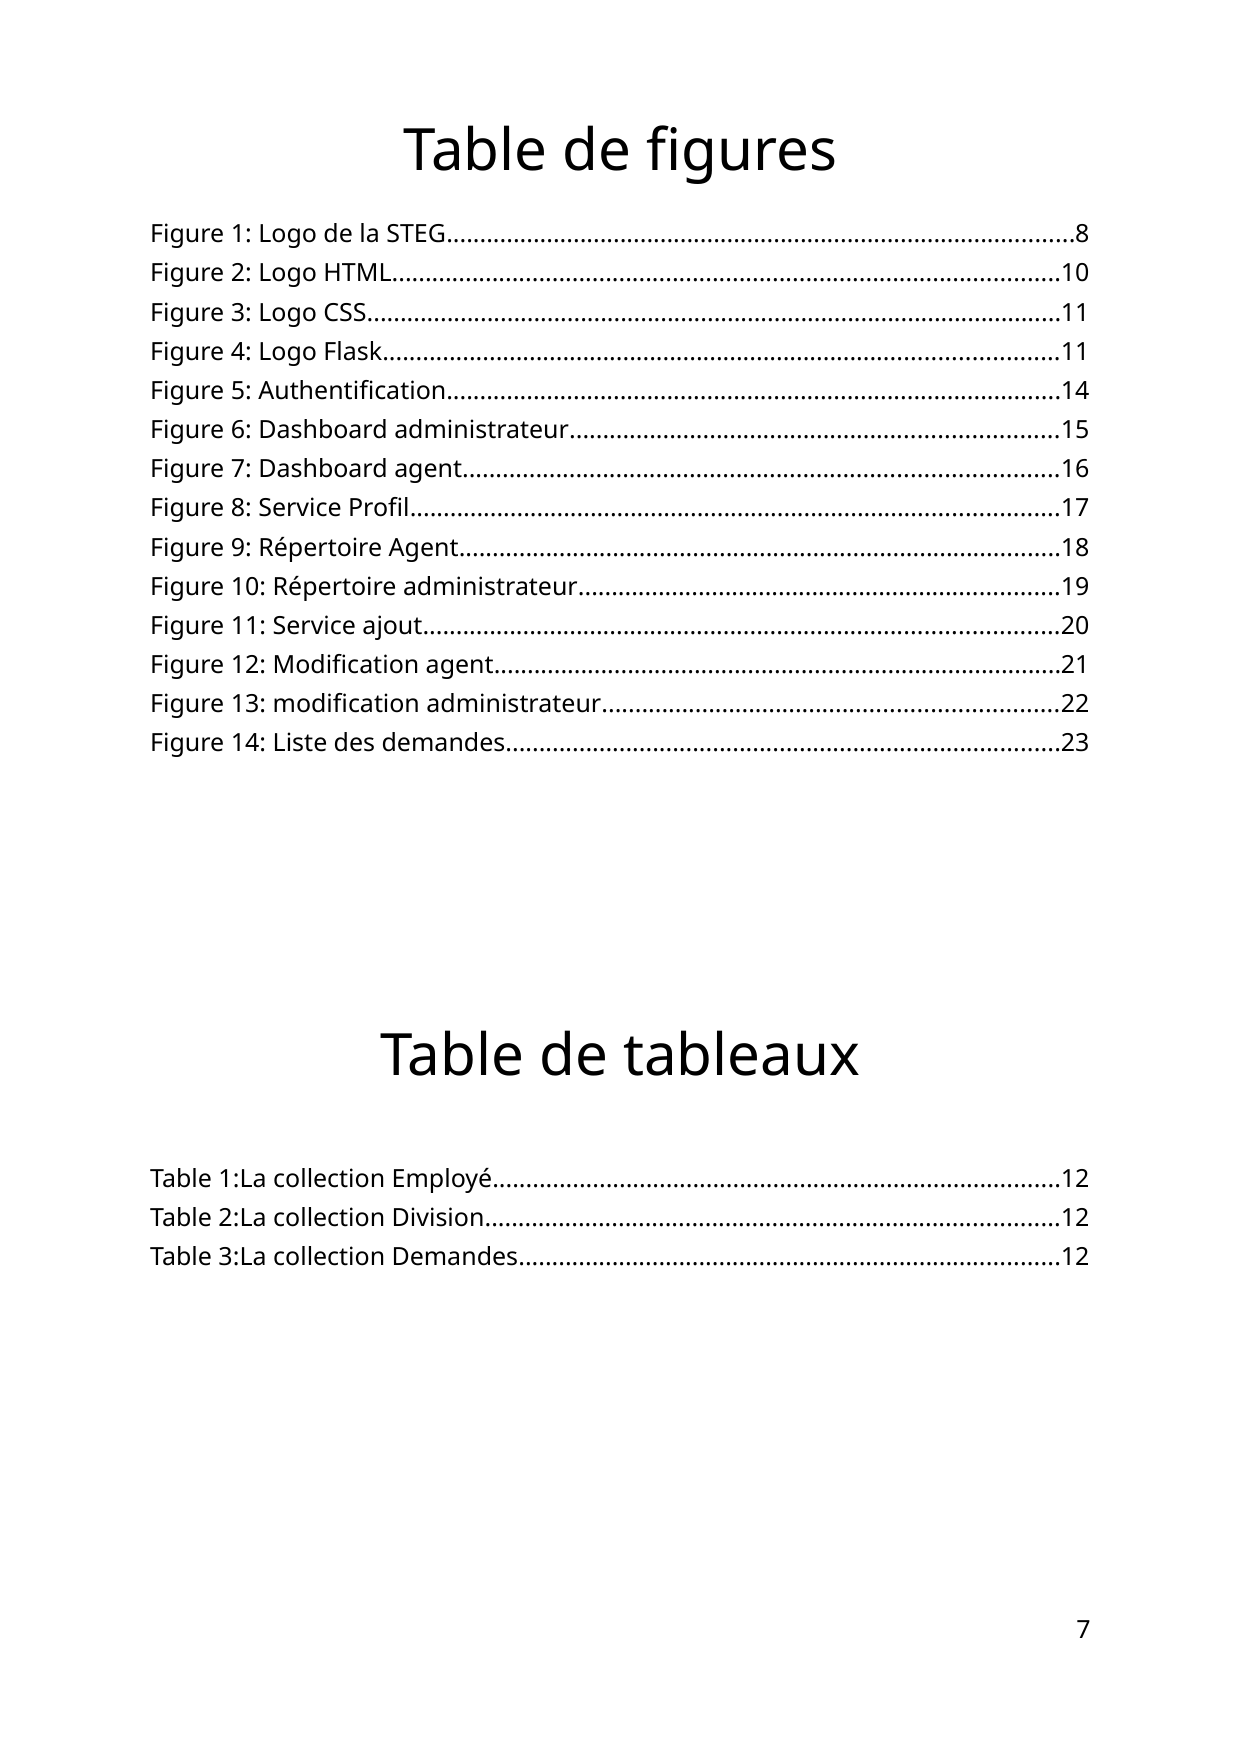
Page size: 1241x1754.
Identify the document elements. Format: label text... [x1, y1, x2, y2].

text Table 3:La collection Demandes 12 [150, 1239, 1090, 1273]
text Table 1:La collection Employé 12 [150, 1161, 1090, 1195]
text Figure 7: Dashboard agent 16 [150, 451, 1090, 485]
text Figure 14: Liste des demandes 23 [150, 725, 1090, 759]
text Figure 13: modification administrateur 22 [150, 686, 1090, 720]
text Figure 4: Logo Flask 11 [150, 333, 1090, 367]
text Figure 2: Logo HTML 10 [150, 255, 1090, 289]
text Figure 9: Répertoire Agent 18 [150, 529, 1090, 563]
text Figure 1: Logo de la STEG 8 [150, 216, 1090, 250]
text Figure 3: Logo CSS 11 [150, 294, 1090, 328]
text Figure 8: Service Profil 17 [150, 490, 1090, 524]
text Table de figures [150, 108, 1090, 187]
text Figure 6: Dashboard administrateur 15 [150, 412, 1090, 446]
text Table de tableaux [150, 1013, 1090, 1093]
text Figure 5: Authentification 14 [150, 373, 1090, 407]
text Figure 11: Service ajout 20 [150, 608, 1090, 642]
text Figure 10: Répertoire administrateur 19 [150, 568, 1090, 602]
text Table 2:La collection Division 12 [150, 1200, 1090, 1234]
text Figure 12: Modification agent 21 [150, 647, 1090, 681]
